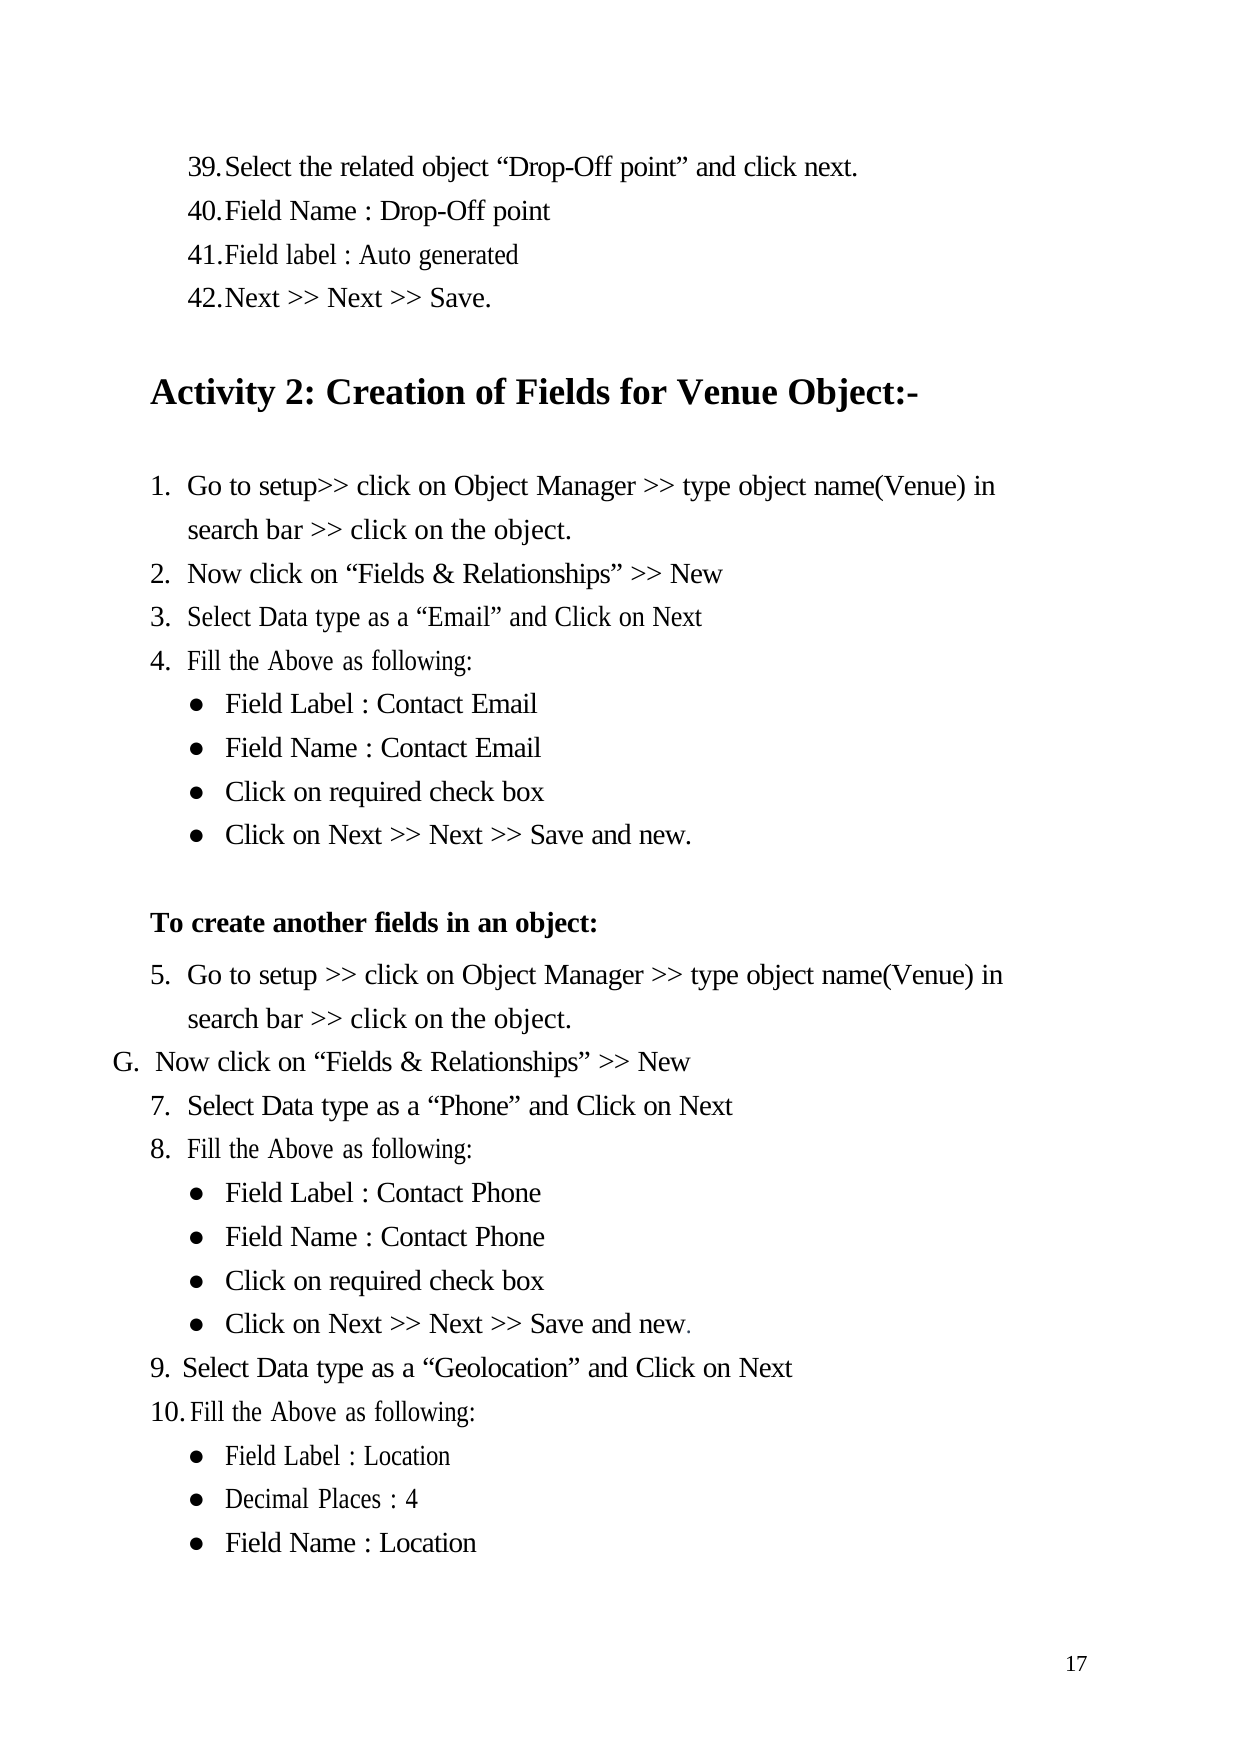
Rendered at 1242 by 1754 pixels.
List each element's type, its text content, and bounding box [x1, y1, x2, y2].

text G. Now click on “Fields & Relationships” >> New [112, 1044, 1153, 1078]
list Field Name : Location [187, 1525, 1153, 1558]
list Next >> Next >> Save. [187, 280, 1153, 314]
list Click on required check box [187, 774, 1153, 807]
list Select Data type as a “Phone” and Click on Next [150, 1088, 1153, 1121]
list Field Label : Contact Email [187, 686, 1153, 720]
list Field Label : Contact Phone [187, 1175, 1153, 1209]
list Click on required check box [187, 1263, 1153, 1296]
subtitle Activity 2: Creation of Fields for Venue Object:- [150, 370, 1153, 413]
list Field Name : Contact Email [187, 730, 1153, 763]
list Fill the Above as following: [150, 1132, 1153, 1165]
list Select Data type as a “Email” and Click on Next [150, 599, 1153, 632]
list Field Name : Contact Phone [187, 1219, 1153, 1253]
list Field Label : Location [187, 1438, 1153, 1471]
list Click on Next >> Next >> Save and new. [187, 1306, 1153, 1340]
list Select Data type as a “Geolocation” and Click on Next [150, 1350, 1153, 1384]
list Field Name : Drop-Off point [187, 193, 1153, 226]
list Fill the Above as following: [150, 643, 1153, 676]
list Field label : Auto generated [187, 237, 1153, 271]
list Fill the Above as following: [150, 1394, 1153, 1427]
list Decimal Places : 4 [187, 1481, 1153, 1515]
list Select the related object “Drop-Off point” and click next. [187, 149, 1153, 183]
list Go to setup>> click on Object Manager >> type object name(Venue) in search bar >> click on the object. [150, 468, 1052, 546]
list Now click on “Fields & Relationships” >> New [150, 556, 1153, 589]
subtitle To create another fields in an object: [150, 905, 1153, 939]
list Click on Next >> Next >> Save and new. [187, 817, 1153, 851]
list Go to setup >> click on Object Manager >> type object name(Venue) in search bar >> click on the object. [150, 957, 1058, 1034]
